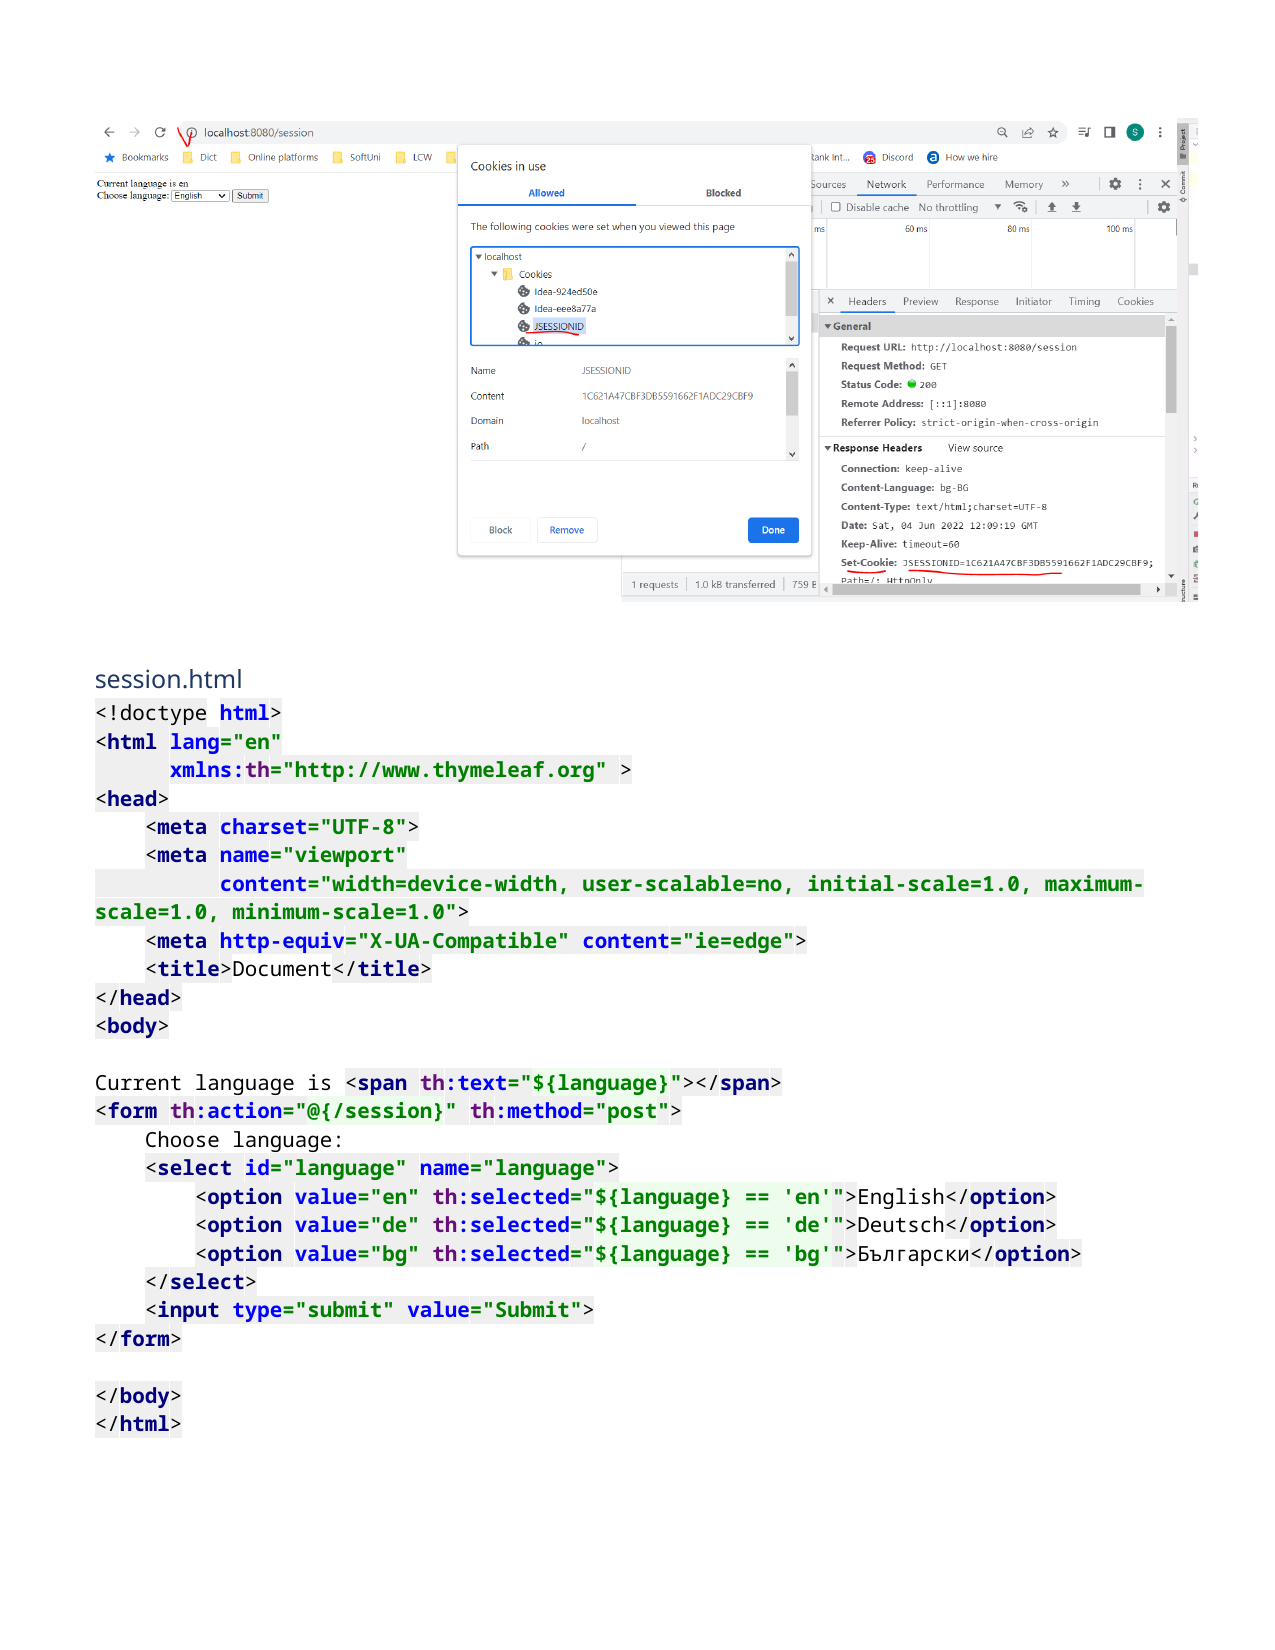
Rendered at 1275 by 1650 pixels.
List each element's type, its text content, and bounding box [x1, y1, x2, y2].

subtitle session.html [94, 662, 1198, 696]
text <!doctype html> <html lang="en" xmlns:th="http://www.thymeleaf.org" > <head> <meta charset="UTF-8"> <meta name="viewport" content="width=device-width, user-scalable=no, initial-scale=1.0, maximum-scale=1.0, minimum-scale=1.0"> <meta http-equiv="X-UA-Compatible" content="ie=edge"> <title>Document</title> </head> <body> Current language is <span th:text="${language}"></span> <form th:action="@{/session}" th:method="post"> Choose language: <select id="language" name="language"> <option value="en" th:selected="${language} == 'en'">English</option> <option value="de" th:selected="${language} == 'de'">Deutsch</option> <option value="bg" th:selected="${language} == 'bg'">Български</option> </select> <input type="submit" value="Submit"> </form> </body> </html> [94, 698, 1198, 1438]
picture [94, 118, 1199, 602]
